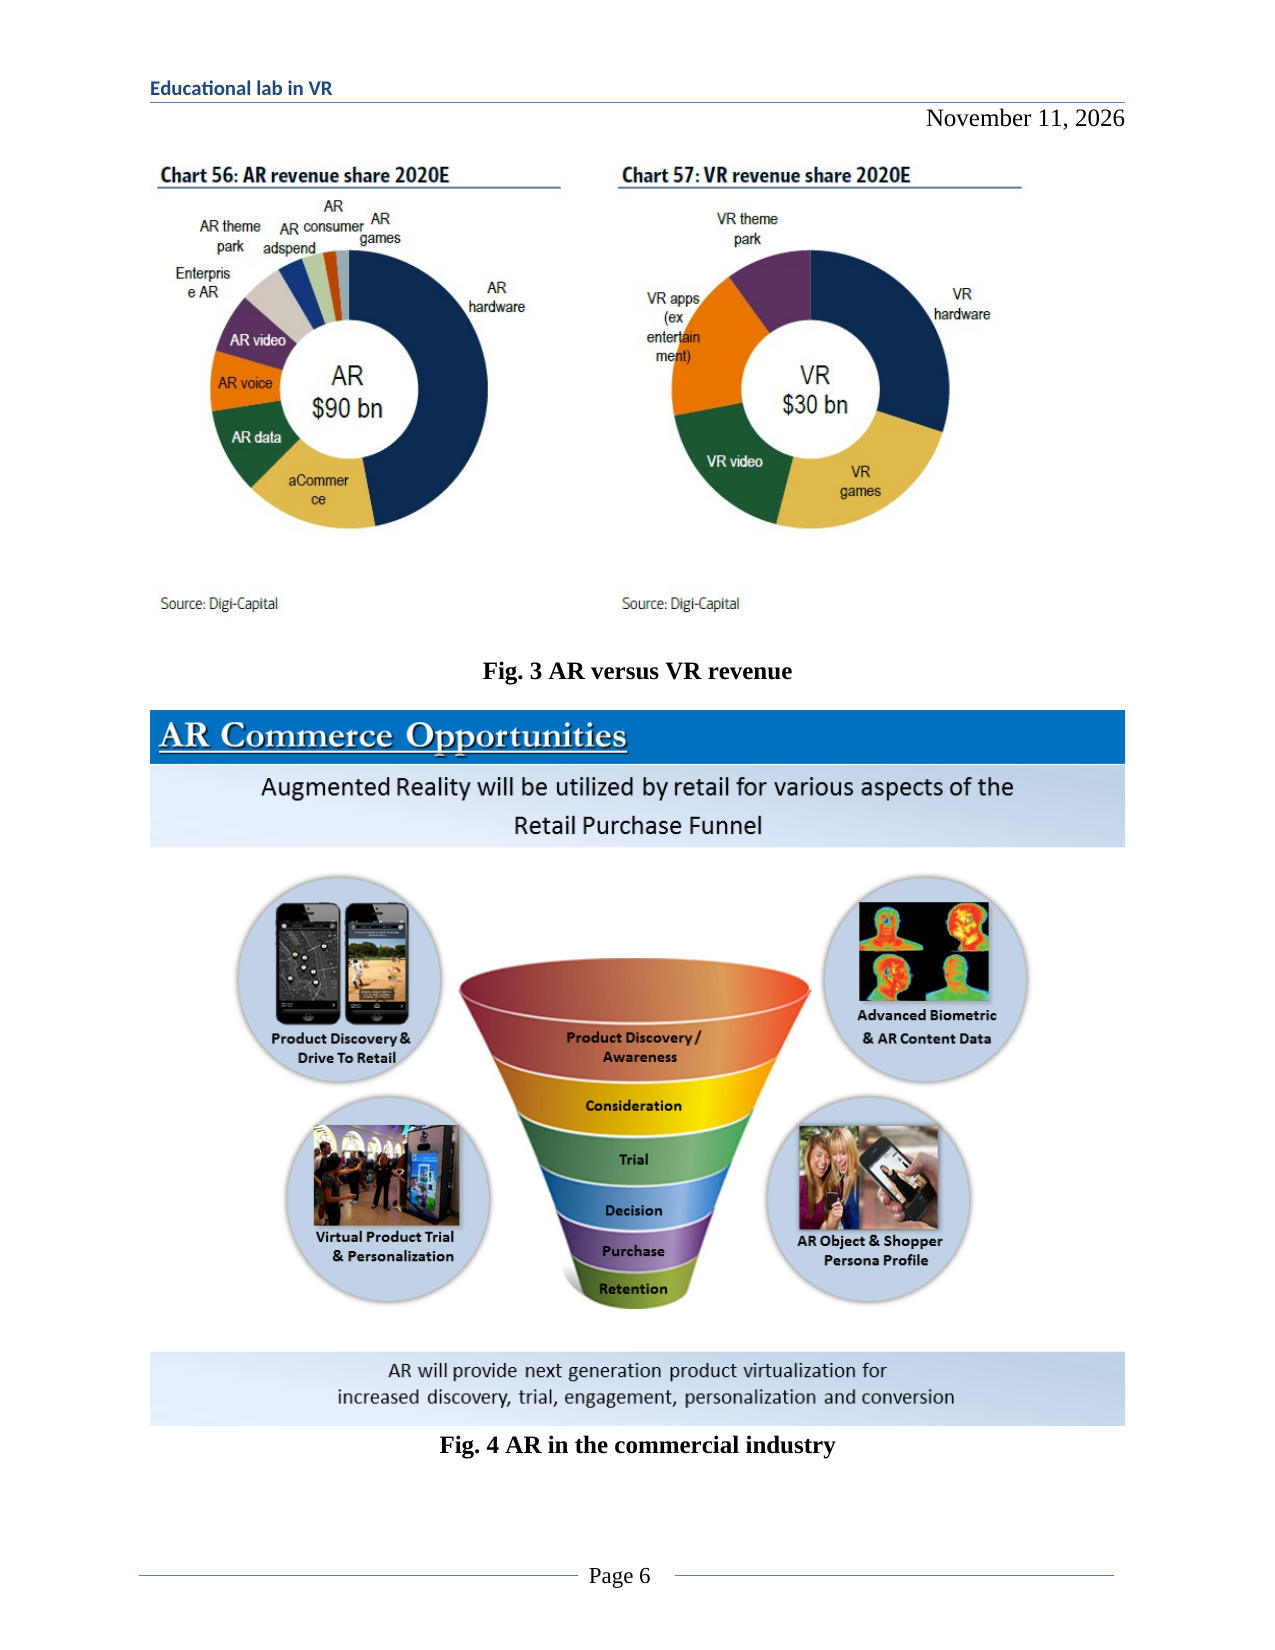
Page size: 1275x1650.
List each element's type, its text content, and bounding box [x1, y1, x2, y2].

text Fig. 3 AR versus VR revenue [150, 656, 1125, 685]
picture [150, 150, 1032, 632]
text Fig. 4 AR in the commercial industry [150, 1426, 1125, 1459]
picture [150, 710, 1125, 1426]
